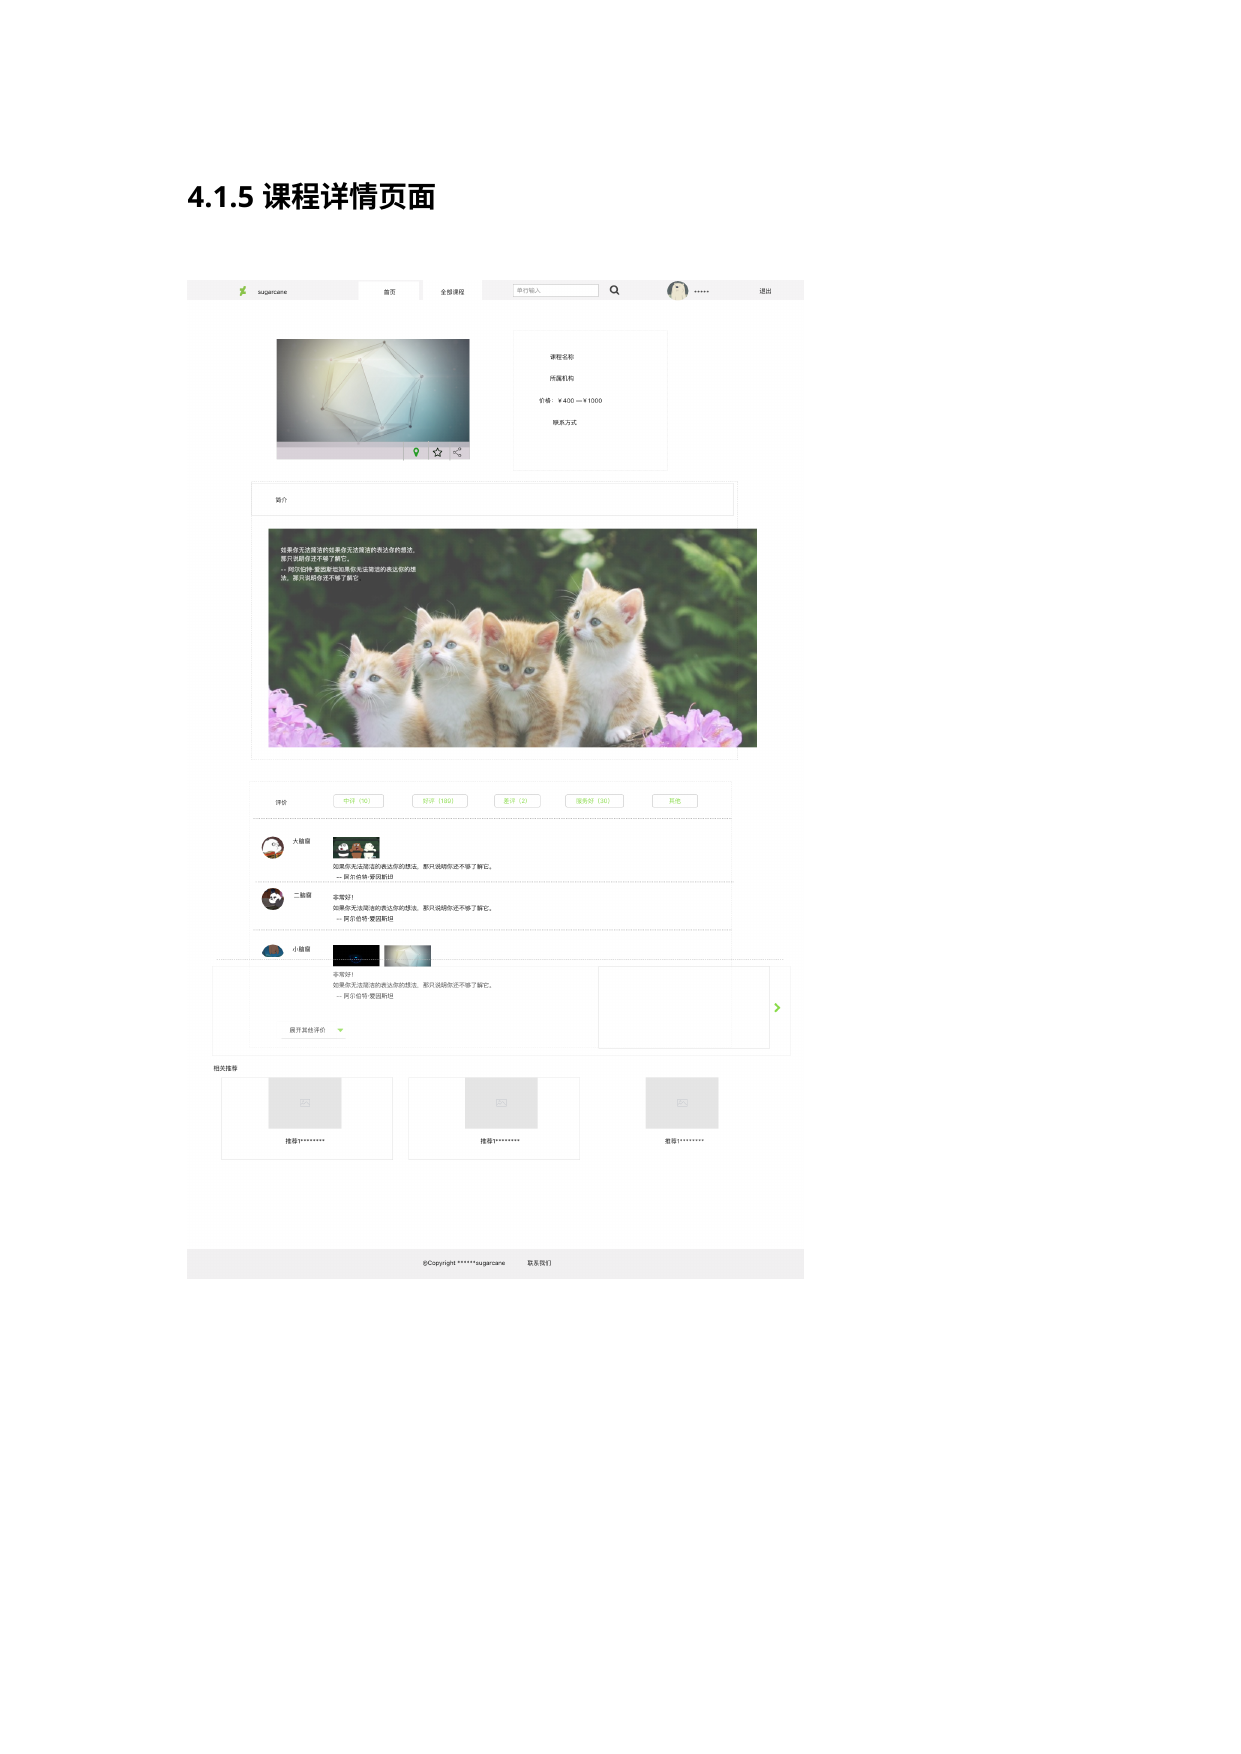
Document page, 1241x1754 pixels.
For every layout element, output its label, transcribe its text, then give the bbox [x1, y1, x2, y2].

picture [187, 280, 804, 1279]
subtitle 4.1.5 课程详情页面 [187, 162, 1053, 227]
